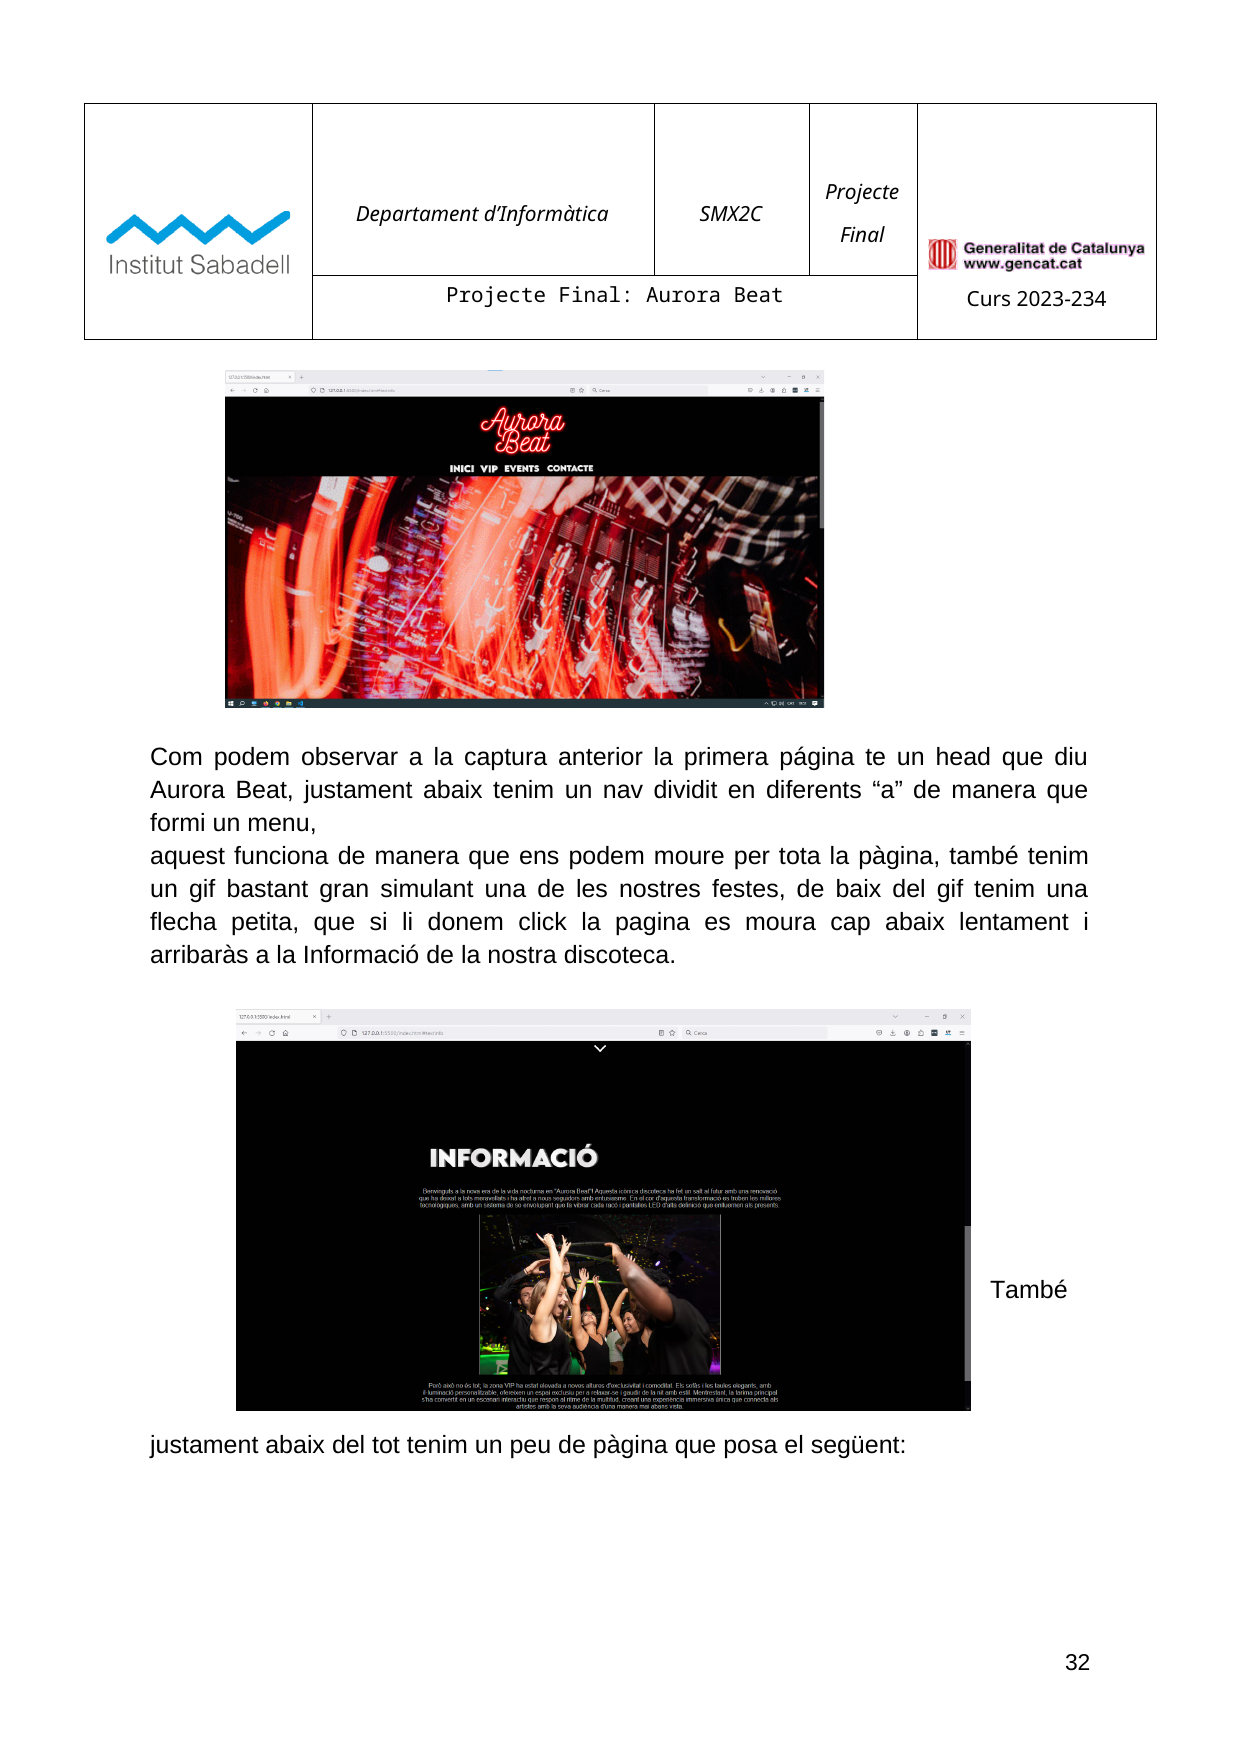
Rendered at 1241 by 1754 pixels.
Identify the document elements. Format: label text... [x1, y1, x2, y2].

picture [225, 370, 825, 708]
picture [236, 1009, 971, 1411]
text aquest funciona de manera que ens podem moure per tota la pàgina, també tenim un gif bastant gran simulant una de les nostres festes, de baix del gif tenim una flecha petita, que si li donem click la pagina es moura cap abaix lentament i arribaràs a la Informació de la nostra discoteca. [150, 841, 1090, 969]
picture [106, 220, 290, 280]
text També justament abaix del tot tenim un peu de pàgina que posa el següent: [150, 1275, 1090, 1458]
picture [928, 239, 1145, 272]
text Com podem observar a la captura anterior la primera página te un head que diu Aurora Beat, justament abaix tenim un nav dividit en diferents “a” de manera que formi un menu, [150, 742, 1090, 837]
picture [106, 211, 282, 236]
